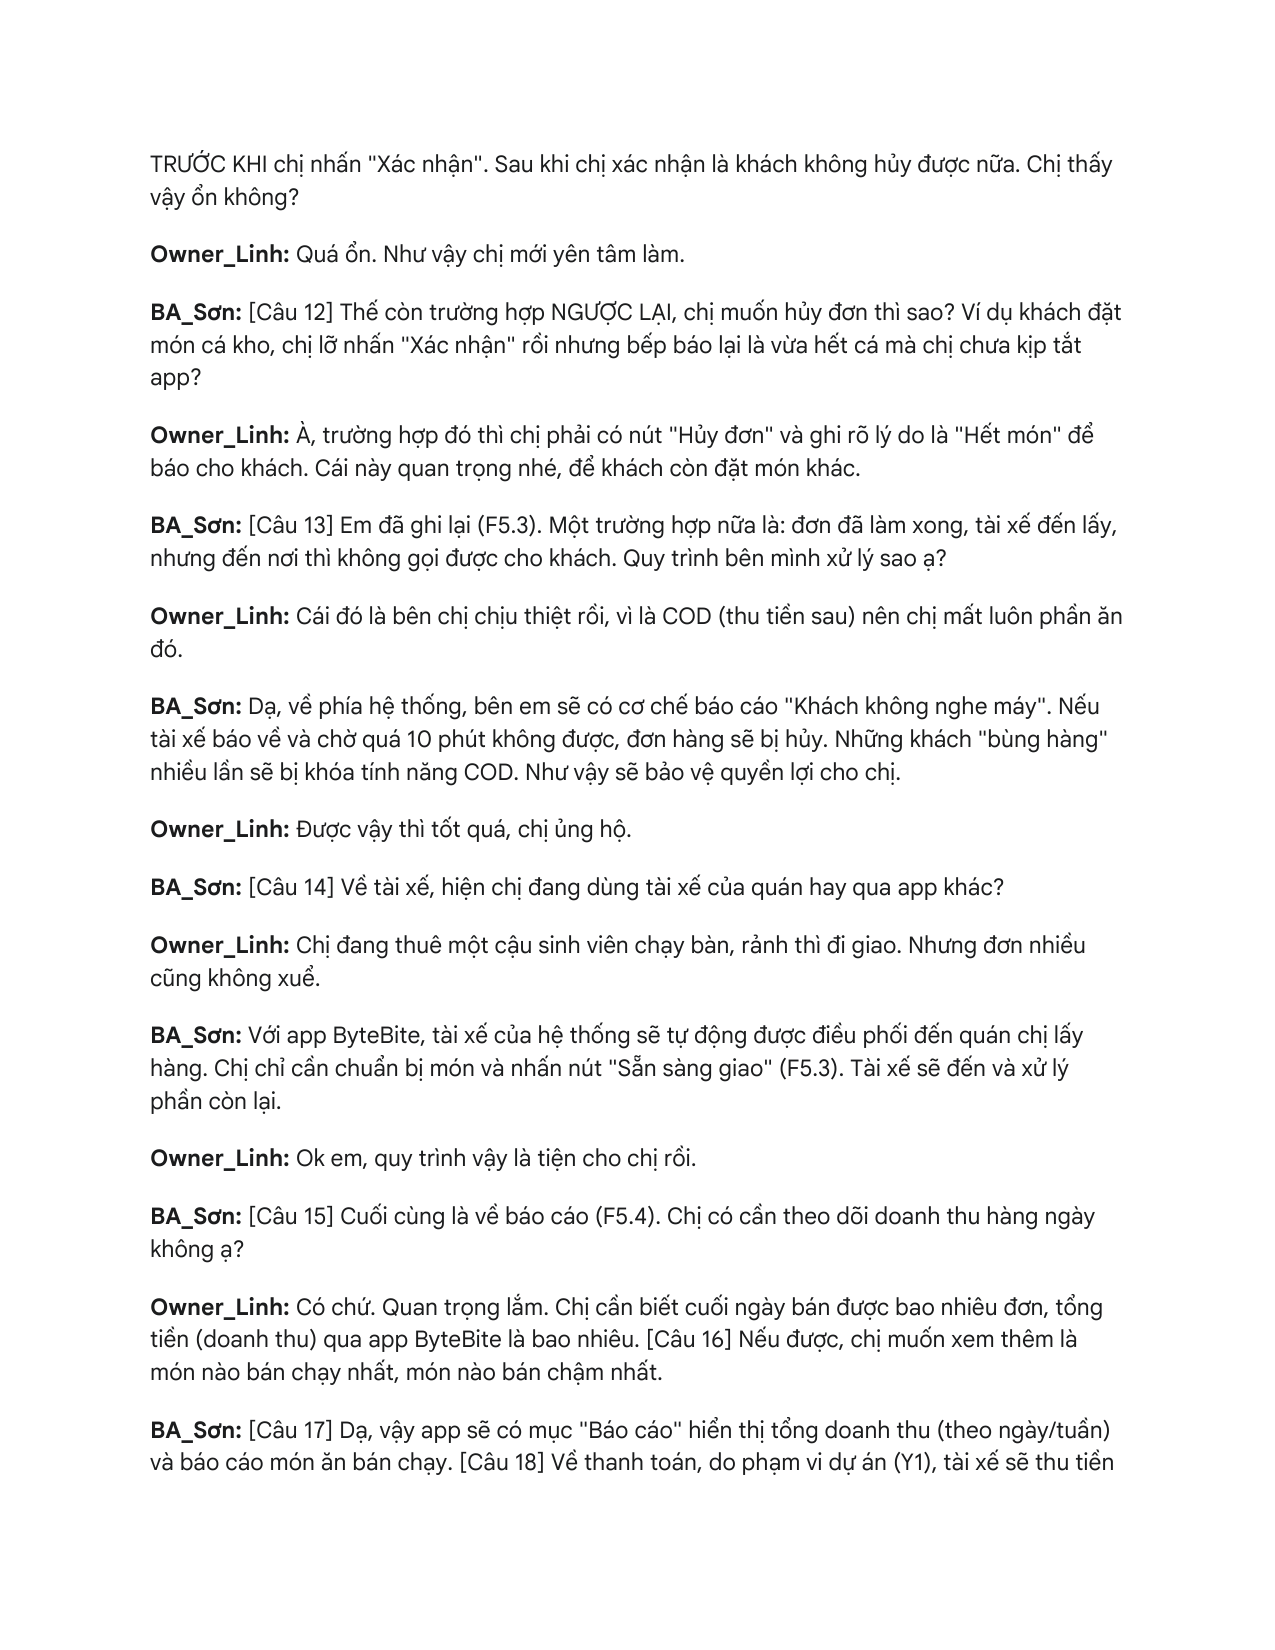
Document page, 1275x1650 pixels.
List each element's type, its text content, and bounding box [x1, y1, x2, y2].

text Owner_Linh: Được vậy thì tốt quá, chị ủng hộ. [150, 816, 1125, 844]
text Owner_Linh: Ok em, quy trình vậy là tiện cho chị rồi. [150, 1144, 1125, 1173]
text Owner_Linh: À, trường hợp đó thì chị phải có nút "Hủy đơn" và ghi rõ lý do là "Hết món" để báo cho khách. Cái này quan trọng nhé, để khách còn đặt món khác. [150, 421, 1125, 483]
text BA_Sơn: [Câu 12] Thế còn trường hợp NGƯỢC LẠI, chị muốn hủy đơn thì sao? Ví dụ khách đặt món cá kho, chị lỡ nhấn "Xác nhận" rồi nhưng bếp báo lại là vừa hết cá mà chị chưa kịp tắt app? [150, 298, 1125, 392]
text BA_Sơn: Với app ByteBite, tài xế của hệ thống sẽ tự động được điều phối đến quán chị lấy hàng. Chị chỉ cần chuẩn bị món và nhấn nút "Sẵn sàng giao" (F5.3). Tài xế sẽ đến và xử lý phần còn lại. [150, 1021, 1125, 1116]
text BA_Sơn: [Câu 15] Cuối cùng là về báo cáo (F5.4). Chị có cần theo dõi doanh thu hàng ngày không ạ? [150, 1202, 1125, 1264]
text BA_Sơn: [Câu 14] Về tài xế, hiện chị đang dùng tài xế của quán hay qua app khác? [150, 873, 1125, 902]
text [150, 150, 1125, 211]
text Owner_Linh: Có chứ. Quan trọng lắm. Chị cần biết cuối ngày bán được bao nhiêu đơn, tổng tiền (doanh thu) qua app ByteBite là bao nhiêu. [Câu 16] Nếu được, chị muốn xem thêm là món nào bán chạy nhất, món nào bán chậm nhất. [150, 1293, 1125, 1387]
text BA_Sơn: [Câu 13] Em đã ghi lại (F5.3). Một trường hợp nữa là: đơn đã làm xong, tài xế đến lấy, nhưng đến nơi thì không gọi được cho khách. Quy trình bên mình xử lý sao ạ? [150, 512, 1125, 573]
text Owner_Linh: Chị đang thuê một cậu sinh viên chạy bàn, rảnh thì đi giao. Nhưng đơn nhiều cũng không xuể. [150, 931, 1125, 992]
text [150, 1416, 1125, 1477]
text Owner_Linh: Cái đó là bên chị chịu thiệt rồi, vì là COD (thu tiền sau) nên chị mất luôn phần ăn đó. [150, 602, 1125, 663]
text BA_Sơn: Dạ, về phía hệ thống, bên em sẽ có cơ chế báo cáo "Khách không nghe máy". Nếu tài xế báo về và chờ quá 10 phút không được, đơn hàng sẽ bị hủy. Những khách "bùng hàng" nhiều lần sẽ bị khóa tính năng COD. Như vậy sẽ bảo vệ quyền lợi cho chị. [150, 692, 1125, 787]
text Owner_Linh: Quá ổn. Như vậy chị mới yên tâm làm. [150, 240, 1125, 269]
